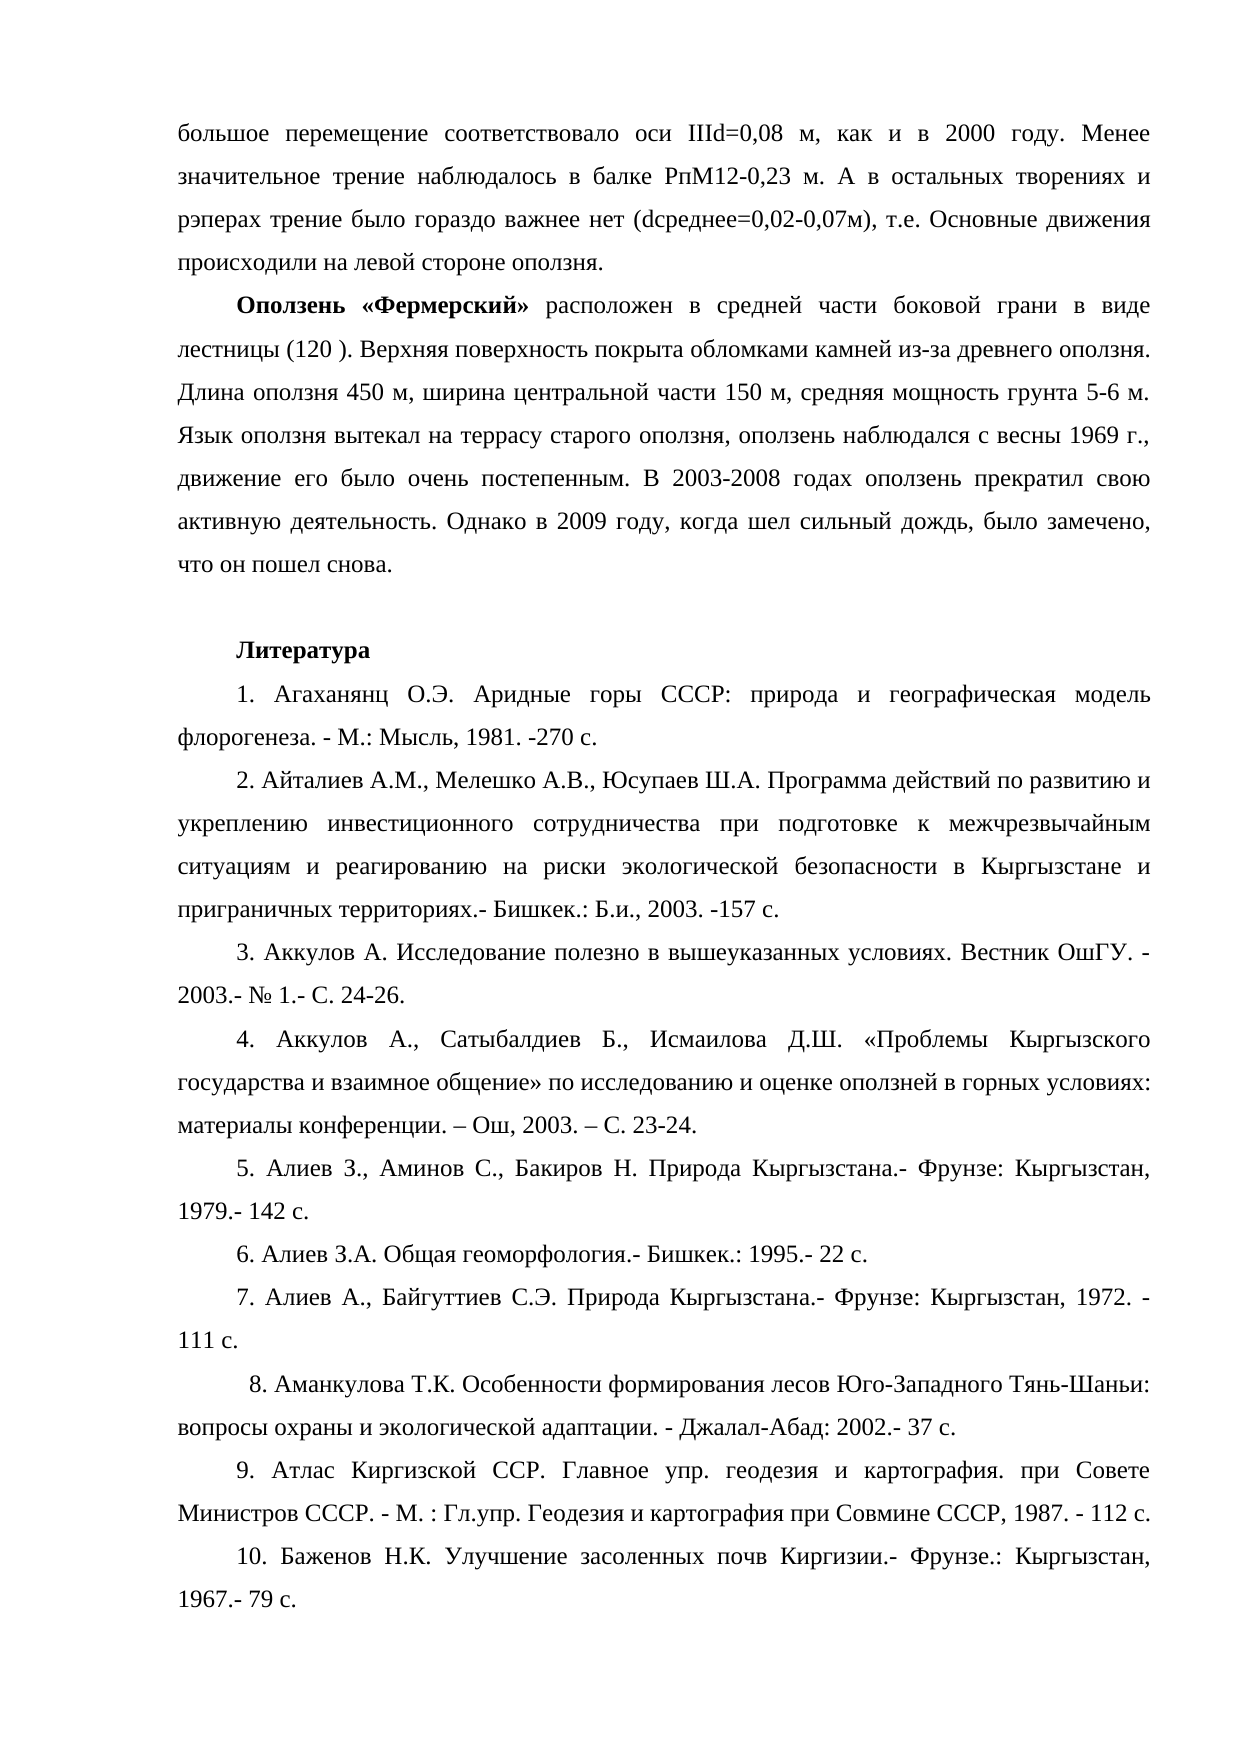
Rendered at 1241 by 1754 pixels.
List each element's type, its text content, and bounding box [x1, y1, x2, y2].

text 1. Агаханянц О.Э. Аридные горы СССР: природа и географическая модель флорогенеза. - М.: Мысль, 1981. -270 с. [177, 679, 1152, 751]
text 4. Аккулов А., Сатыбалдиев Б., Исмаилова Д.Ш. «Проблемы Кыргызского государства и взаимное общение» по исследованию и оценке оползней в горных условиях: материалы конференции. – Ош, 2003. – С. 23-24. [177, 1024, 1152, 1139]
text 2. Айталиев А.М., Мелешко А.В., Юсупаев Ш.А. Программа действий по развитию и укреплению инвестиционного сотрудничества при подготовке к межчрезвычайным ситуациям и реагированию на риски экологической безопасности в Кыргызстане и приграничных территориях.- Бишкек.: Б.и., 2003. -157 с. [177, 765, 1152, 923]
text Оползень «Фермерский» расположен в средней части боковой грани в виде лестницы (120 ). Верхняя поверхность покрыта обломками камней из-за древнего оползня. Длина оползня 450 м, ширина центральной части 150 м, средняя мощность грунта 5-6 м. Язык оползня вытекал на террасу старого оползня, оползень наблюдался с весны 1969 г., движение его было очень постепенным. В 2003-2008 годах оползень прекратил свою активную деятельность. Однако в 2009 году, когда шел сильный дождь, было замечено, что он пошел снова. [177, 291, 1152, 578]
text 5. Алиев З., Аминов С., Бакиров Н. Природа Кыргызстана.- Фрунзе: Кыргызстан, 1979.- 142 с. [177, 1153, 1152, 1225]
text 7. Алиев А., Байгуттиев С.Э. Природа Кыргызстана.- Фрунзе: Кыргызстан, 1972. -111 с. [177, 1282, 1152, 1354]
text 9. Атлас Киргизской ССР. Главное упр. геодезия и картография. при Совете Министров СССР. - М. : Гл.упр. Геодезия и картография при Совмине СССР, 1987. - 112 с. [177, 1455, 1152, 1527]
text 6. Алиев З.А. Общая геоморфология.- Бишкек.: 1995.- 22 с. [177, 1239, 1152, 1268]
text 8. Аманкулова Т.К. Особенности формирования лесов Юго-Западного Тянь-Шаньи: вопросы охраны и экологической адаптации. - Джалал-Абад: 2002.- 37 с. [177, 1369, 1152, 1441]
text 10. Баженов Н.К. Улучшение засоленных почв Киргизии.- Фрунзе.: Кыргызстан, 1967.- 79 с. [177, 1541, 1152, 1613]
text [177, 118, 1152, 276]
text 3. Аккулов А. Исследование полезно в вышеуказанных условиях. Вестник ОшГУ. - 2003.- № 1.- С. 24-26. [177, 937, 1152, 1009]
text Литература [177, 636, 1152, 664]
